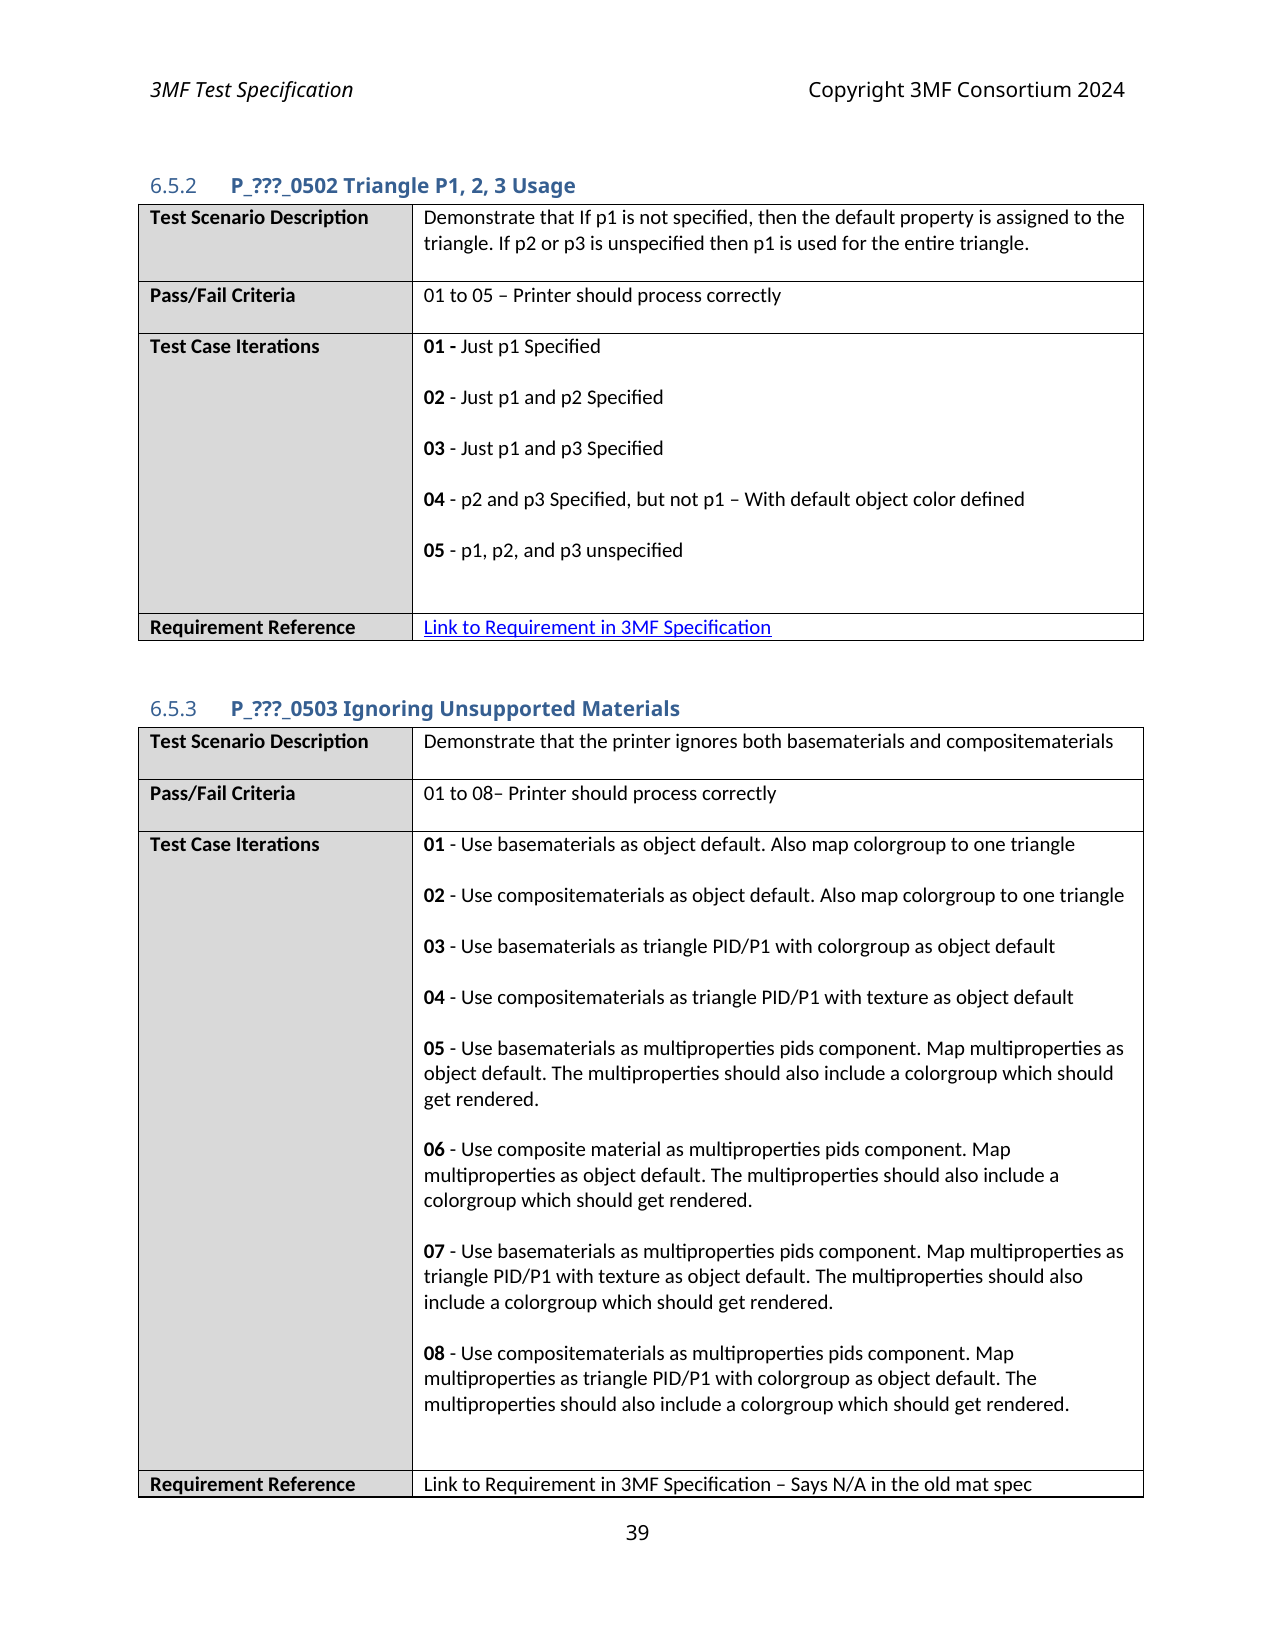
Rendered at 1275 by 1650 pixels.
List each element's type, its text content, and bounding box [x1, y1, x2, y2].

table_cell Requirement Reference [139, 614, 412, 640]
table_cell 01 - Use basematerials as object default. Also map colorgroup to one triangle 02 - Use compositematerials as object default. Also map colorgroup to one triangle 03 - Use basematerials as triangle PID/P1 with colorgroup as object default 04 - Use compositematerials as triangle PID/P1 with texture as object default 05 - Use basematerials as multiproperties pids component. Map multiproperties as object default. The multiproperties should also include a colorgroup which should get rendered. 06 - Use composite material as multiproperties pids component. Map multiproperties as object default. The multiproperties should also include a colorgroup which should get rendered. 07 - Use basematerials as multiproperties pids component. Map multiproperties as triangle PID/P1 with texture as object default. The multiproperties should also include a colorgroup which should get rendered. 08 - Use compositematerials as multiproperties pids component. Map multiproperties as triangle PID/P1 with colorgroup as object default. The multiproperties should also include a colorgroup which should get rendered. [413, 832, 1143, 1470]
subtitle P_???_0503 Ignoring Unsupported Materials [150, 694, 1125, 723]
table_header Test Scenario Description [139, 205, 412, 281]
table_header Demonstrate that the printer ignores both basematerials and compositematerials [413, 728, 1143, 779]
table_cell Pass/Fail Criteria [139, 780, 412, 831]
table_cell 01 to 08– Printer should process correctly [413, 780, 1143, 831]
table_cell Test Case Iterations [139, 832, 412, 1470]
table_cell Link to Requirement in 3MF Specification – Says N/A in the old mat spec [413, 1471, 1143, 1496]
table_cell Link to Requirement in 3MF Specification [413, 614, 1143, 640]
table_header Demonstrate that If p1 is not specified, then the default property is assigned to the triangle. If p2 or p3 is unspecified then p1 is used for the entire triangle. [413, 205, 1143, 281]
table_cell 01 to 05 – Printer should process correctly [413, 282, 1143, 333]
subtitle P_???_0502 Triangle P1, 2, 3 Usage [150, 171, 1125, 199]
table_cell Requirement Reference [139, 1471, 412, 1496]
table_cell 01 - Just p1 Specified 02 - Just p1 and p2 Specified 03 - Just p1 and p3 Specified 04 - p2 and p3 Specified, but not p1 – With default object color defined 05 - p1, p2, and p3 unspecified [413, 334, 1143, 613]
table_header Test Scenario Description [139, 728, 412, 779]
table_cell Test Case Iterations [139, 334, 412, 613]
table_cell Pass/Fail Criteria [139, 282, 412, 333]
